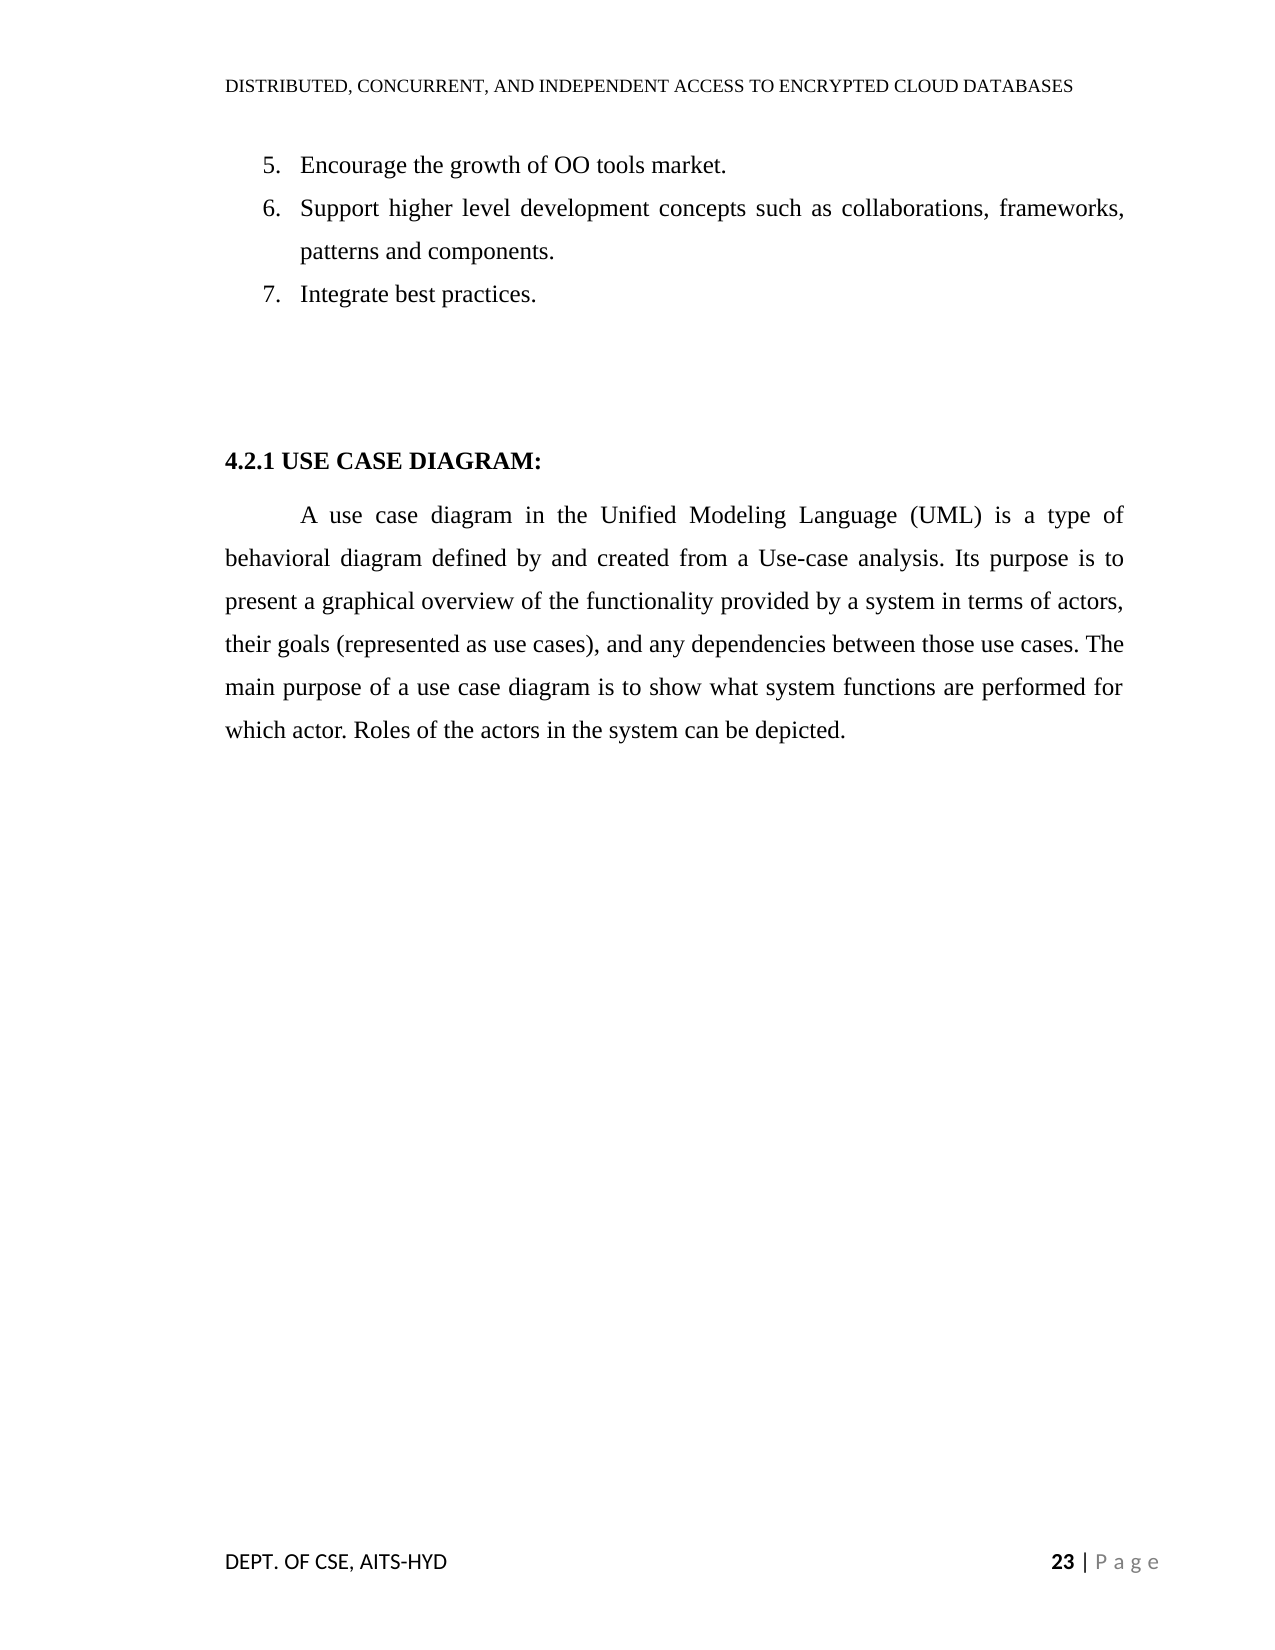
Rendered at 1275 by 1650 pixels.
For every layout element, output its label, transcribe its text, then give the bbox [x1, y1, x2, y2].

text 4.2.1 USE CASE DIAGRAM: [225, 446, 1125, 475]
list Encourage the growth of OO tools market. [262, 150, 1125, 179]
list Integrate best practices. [262, 279, 1125, 308]
text A use case diagram in the Unified Modeling Language (UML) is a type of behavioral diagram defined by and created from a Use-case analysis. Its purpose is to present a graphical overview of the functionality provided by a system in terms of actors, their goals (represented as use cases), and any dependencies between those use cases. The main purpose of a use case diagram is to show what system functions are performed for which actor. Roles of the actors in the system can be depicted. [225, 500, 1125, 744]
list Support higher level development concepts such as collaborations, frameworks, patterns and components. [262, 193, 1125, 265]
